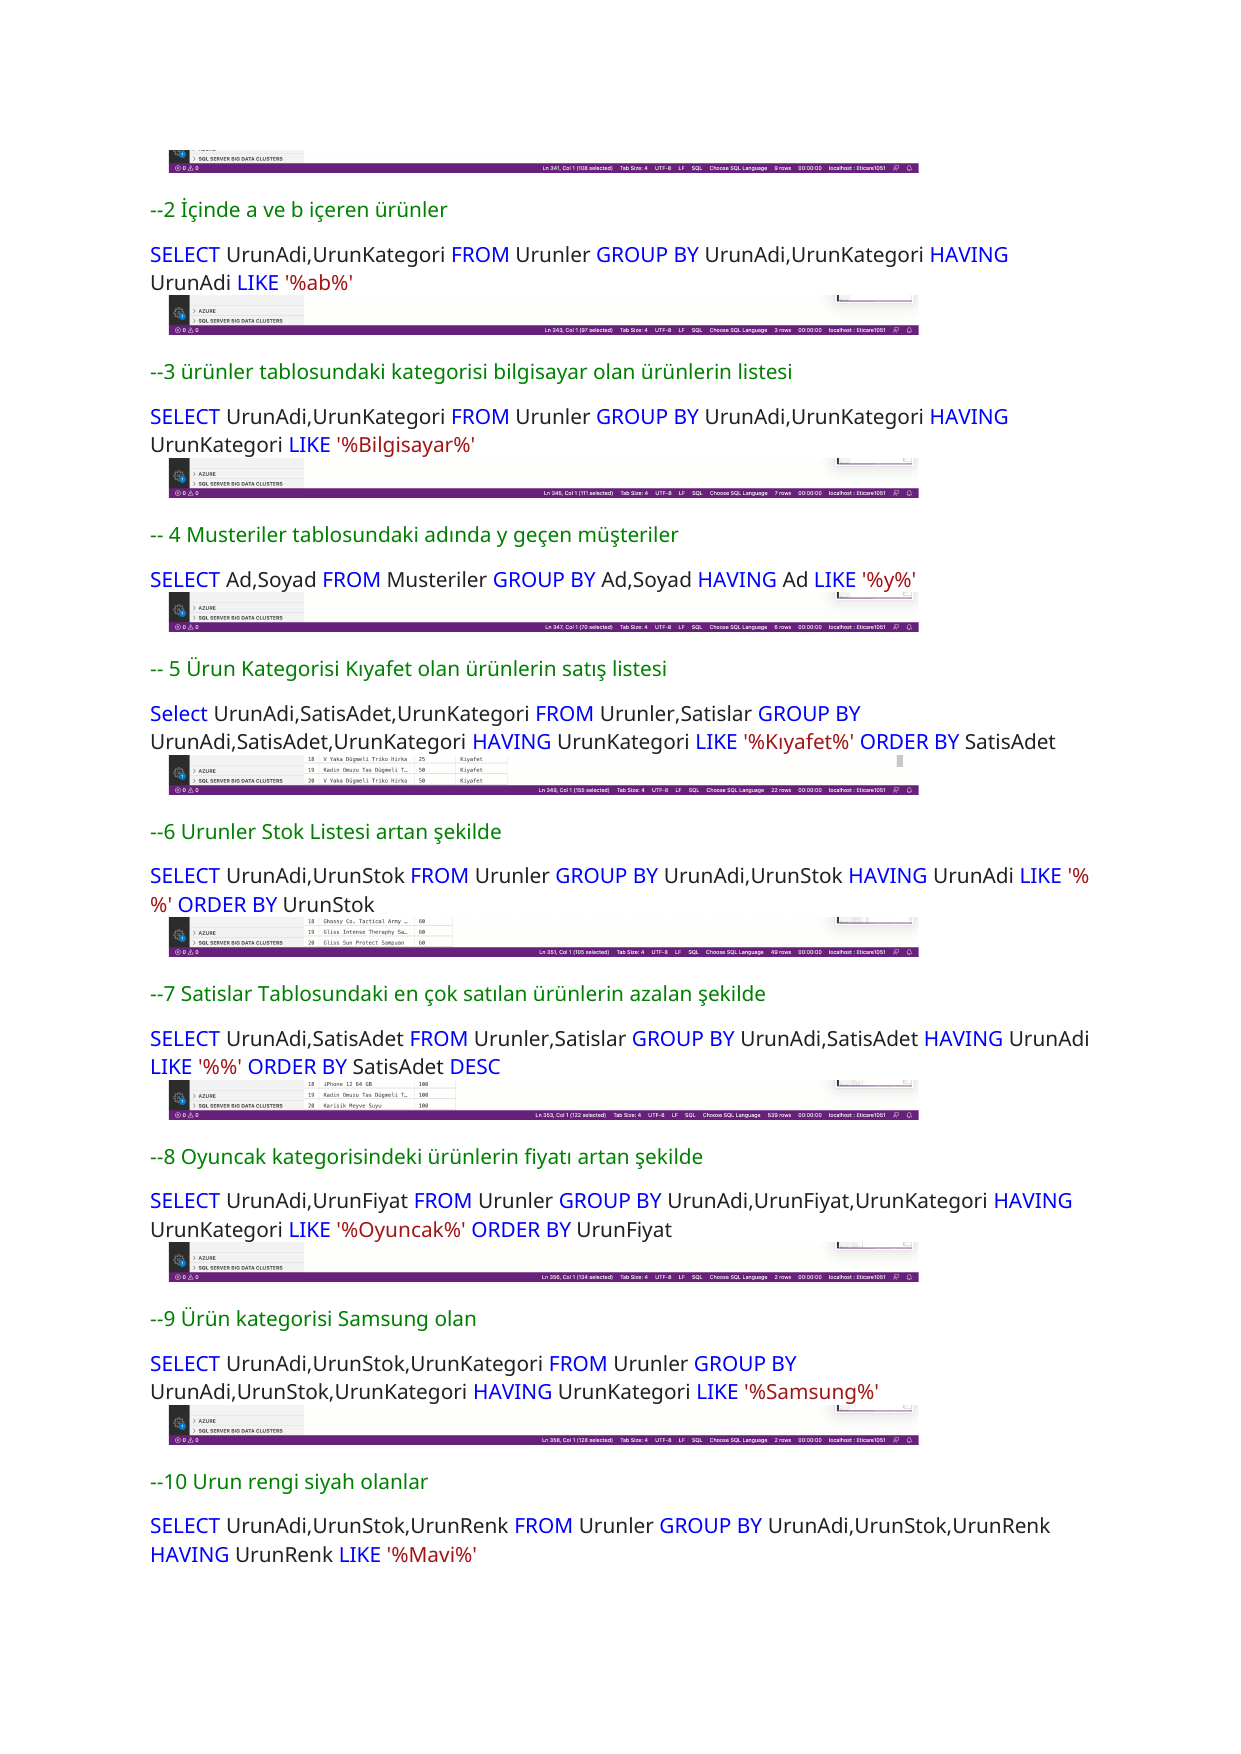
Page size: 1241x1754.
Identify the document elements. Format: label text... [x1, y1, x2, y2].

text SELECT UrunAdi,UrunKategori FROM Urunler GROUP BY UrunAdi,UrunKategori HAVING UrunKategori LIKE '%Bilgisayar%' [150, 402, 1090, 458]
text SELECT UrunAdi,UrunKategori FROM Urunler GROUP BY UrunAdi,UrunKategori HAVING UrunAdi LIKE '%ab%' [150, 239, 1090, 296]
text --10 Urun rengi siyah olanlar [150, 1467, 1090, 1495]
text SELECT UrunAdi,UrunStok FROM Urunler GROUP BY UrunAdi,UrunStok HAVING UrunAdi LIKE '%%' ORDER BY UrunStok [150, 861, 1090, 918]
text --9 Ürün kategorisi Samsung olan [150, 1304, 1090, 1332]
text Select UrunAdi,SatisAdet,UrunKategori FROM Urunler,Satislar GROUP BY UrunAdi,SatisAdet,UrunKategori HAVING UrunKategori LIKE '%Kıyafet%' ORDER BY SatisAdet [150, 699, 1090, 755]
text --2 İçinde a ve b içeren ürünler [150, 195, 1090, 223]
text SELECT UrunAdi,SatisAdet FROM Urunler,Satislar GROUP BY UrunAdi,SatisAdet HAVING UrunAdi LIKE '%%' ORDER BY SatisAdet DESC [150, 1024, 1090, 1080]
text SELECT UrunAdi,UrunFiyat FROM Urunler GROUP BY UrunAdi,UrunFiyat,UrunKategori HAVING UrunKategori LIKE '%Oyuncak%' ORDER BY UrunFiyat [150, 1186, 1090, 1243]
text SELECT UrunAdi,UrunStok,UrunKategori FROM Urunler GROUP BY UrunAdi,UrunStok,UrunKategori HAVING UrunKategori LIKE '%Samsung%' [150, 1349, 1090, 1405]
text --6 Urunler Stok Listesi artan şekilde [150, 817, 1090, 845]
text -- 4 Musteriler tablosundaki adında y geçen müşteriler [150, 520, 1090, 548]
text --7 Satislar Tablosundaki en çok satılan ürünlerin azalan şekilde [150, 979, 1090, 1007]
text --8 Oyuncak kategorisindeki ürünlerin fiyatı artan şekilde [150, 1142, 1090, 1170]
text SELECT UrunAdi,UrunStok,UrunRenk FROM Urunler GROUP BY UrunAdi,UrunStok,UrunRenk HAVING UrunRenk LIKE '%Mavi%' [150, 1511, 1090, 1568]
text SELECT Ad,Soyad FROM Musteriler GROUP BY Ad,Soyad HAVING Ad LIKE '%y%' [150, 564, 1090, 593]
text --3 ürünler tablosundaki kategorisi bilgisayar olan ürünlerin listesi [150, 357, 1090, 385]
text -- 5 Ürun Kategorisi Kıyafet olan ürünlerin satış listesi [150, 654, 1090, 682]
